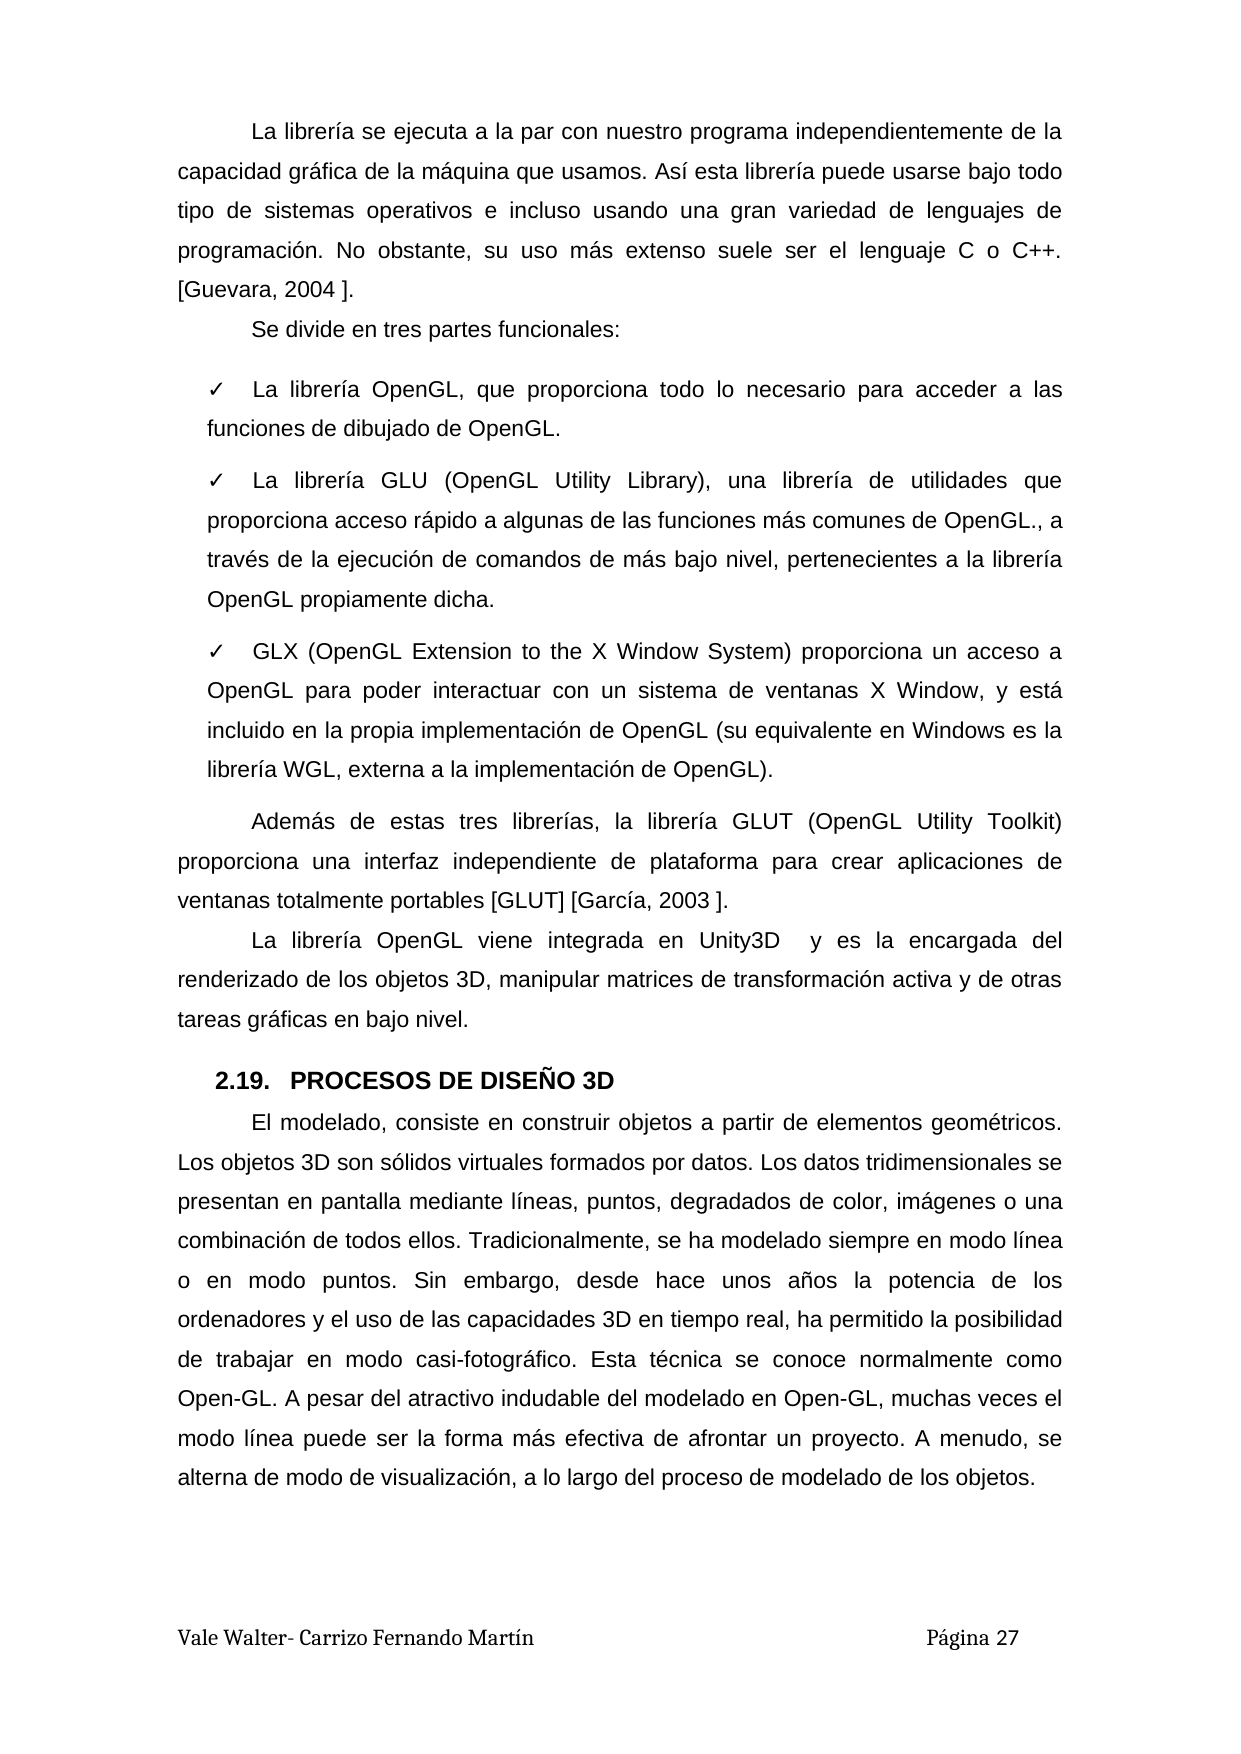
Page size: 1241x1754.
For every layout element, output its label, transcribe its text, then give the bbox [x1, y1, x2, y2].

text La librería OpenGL viene integrada en Unity3D y es la encargada del renderizado de los objetos 3D, manipular matrices de transformación activa y de otras tareas gráficas en bajo nivel. [177, 927, 1063, 1032]
text Además de estas tres librerías, la librería GLUT (OpenGL Utility Toolkit) proporciona una interfaz independiente de plataforma para crear aplicaciones de ventanas totalmente portables [GLUT] [García, 2003 ]. [177, 808, 1063, 913]
text El modelado, consiste en construir objetos a partir de elementos geométricos. Los objetos 3D son sólidos virtuales formados por datos. Los datos tridimensionales se presentan en pantalla mediante líneas, puntos, degradados de color, imágenes o una combinación de todos ellos. Tradicionalmente, se ha modelado siempre en modo línea o en modo puntos. Sin embargo, desde hace unos años la potencia de los ordenadores y el uso de las capacidades 3D en tiempo real, ha permitido la posibilidad de trabajar en modo casi-fotográfico. Esta técnica se conoce normalmente como Open-GL. A pesar del atractivo indudable del modelado en Open-GL, muchas veces el modo línea puede ser la forma más efectiva de afrontar un proyecto. A menudo, se alterna de modo de visualización, a lo largo del proceso de modelado de los objetos. [177, 1109, 1063, 1491]
text Se divide en tres partes funcionales: [177, 316, 1063, 342]
list GLX (OpenGL Extension to the X Window System) proporciona un acceso a OpenGL para poder interactuar con un sistema de ventanas X Window, y está incluido en la propia implementación de OpenGL (su equivalente en Windows es la librería WGL, externa a la implementación de OpenGL). [207, 638, 1063, 783]
list La librería GLU (OpenGL Utility Library), una librería de utilidades que proporciona acceso rápido a algunas de las funciones más comunes de OpenGL., a través de la ejecución de comandos de más bajo nivel, pertenecientes a la librería OpenGL propiamente dicha. [207, 467, 1063, 612]
list PROCESOS DE DISEÑO 3D [215, 1066, 1063, 1095]
list La librería OpenGL, que proporciona todo lo necesario para acceder a las funciones de dibujado de OpenGL. [207, 376, 1063, 442]
text La librería se ejecuta a la par con nuestro programa independientemente de la capacidad gráfica de la máquina que usamos. Así esta librería puede usarse bajo todo tipo de sistemas operativos e incluso usando una gran variedad de lenguajes de programación. No obstante, su uso más extenso suele ser el lenguaje C o C++. [Guevara, 2004 ]. [177, 118, 1063, 302]
